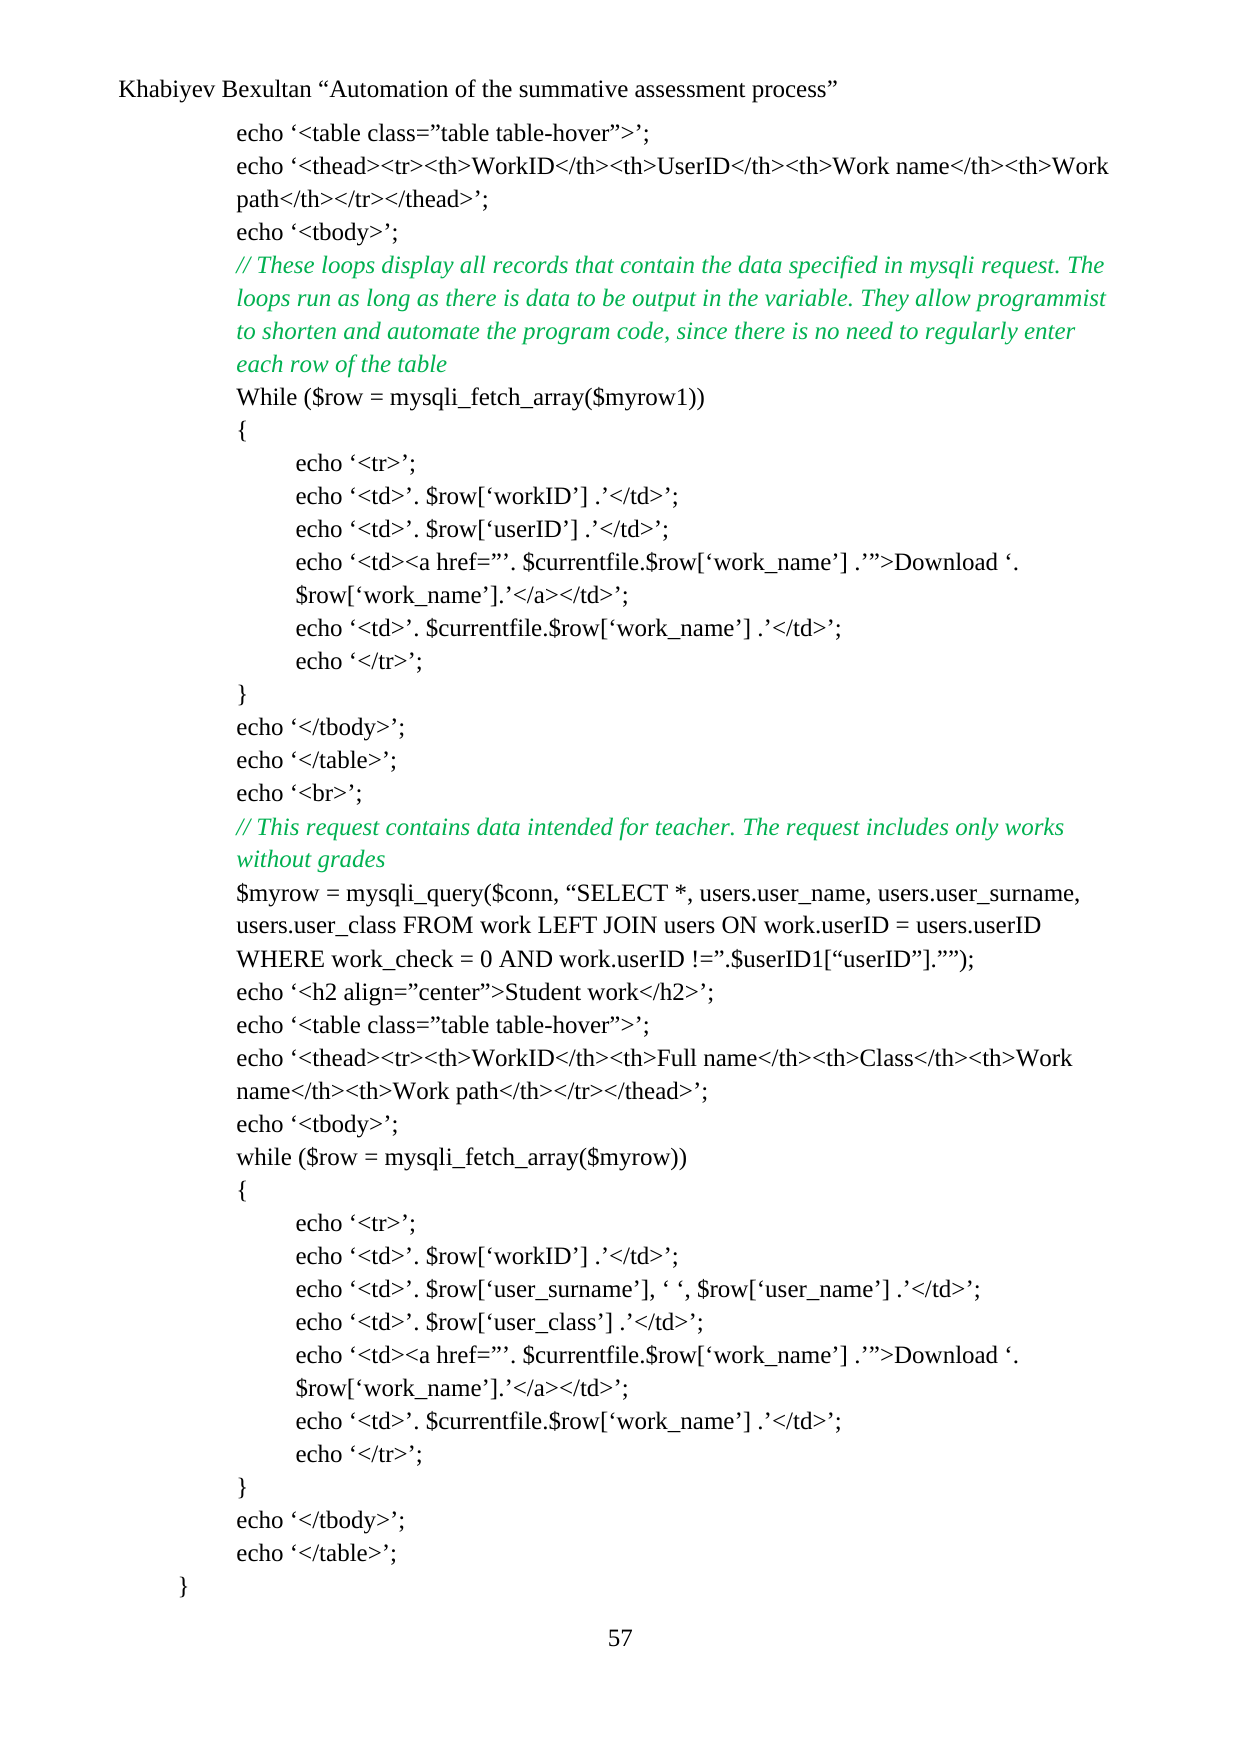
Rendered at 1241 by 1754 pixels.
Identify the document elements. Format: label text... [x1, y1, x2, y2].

text echo ‘<td>’. $row[‘userID’] .’</td>’; [236, 514, 1122, 543]
text echo ‘<td>’. $row[‘user_surname’], ‘ ‘, $row[‘user_name’] .’</td>’; [236, 1274, 1122, 1303]
text echo ‘<td>’. $row[‘user_class’] .’</td>’; [236, 1307, 1122, 1336]
text echo ‘<td><a href=”’. $currentfile.$row[‘work_name’] .’”>Download ‘.$row[‘work_name’].’</a></td>’; [295, 547, 1122, 609]
text echo ‘<tr>’; [236, 448, 1122, 477]
text echo ‘<thead><tr><th>WorkID</th><th>Full name</th><th>Class</th><th>Work name</th><th>Work path</th></tr></thead>’; [236, 1043, 1122, 1104]
text echo ‘<td>’. $currentfile.$row[‘work_name’] .’</td>’; [236, 613, 1122, 642]
text echo ‘<tbody>’; [177, 217, 1122, 246]
text echo ‘<thead><tr><th>WorkID</th><th>UserID</th><th>Work name</th><th>Work path</th></tr></thead>’; [236, 151, 1122, 213]
text echo ‘<td>’. $row[‘workID’] .’</td>’; [236, 1241, 1122, 1269]
text // This request contains data intended for teacher. The request includes only works without grades [236, 812, 1122, 873]
text echo ‘<td><a href=”’. $currentfile.$row[‘work_name’] .’”>Download ‘.$row[‘work_name’].’</a></td>’; [295, 1340, 1122, 1402]
text } [177, 1472, 1122, 1501]
text echo ‘<table class=”table table-hover”>’; [177, 118, 1122, 147]
text echo ‘</table>’; [177, 746, 1122, 774]
text echo ‘</table>’; [177, 1538, 1122, 1567]
text echo ‘</tr>’; [236, 646, 1122, 675]
text { [177, 1175, 1122, 1203]
text // These loops display all records that contain the data specified in mysqli request. The loops run as long as there is data to be output in the variable. They allow programmist to shorten and automate the program code, since there is no need to regularly enter each row of the table [236, 250, 1122, 378]
text echo ‘<tr>’; [236, 1208, 1122, 1237]
text { [177, 415, 1122, 444]
text echo ‘</tbody>’; [177, 712, 1122, 741]
text echo ‘<h2 align=”center”>Student work</h2>’; [177, 977, 1122, 1005]
text echo ‘</tr>’; [236, 1439, 1122, 1468]
text echo ‘<td>’. $currentfile.$row[‘work_name’] .’</td>’; [236, 1406, 1122, 1435]
text echo ‘<table class=”table table-hover”>’; [177, 1010, 1122, 1038]
text echo ‘<br>’; [177, 778, 1122, 807]
text } [118, 1571, 1122, 1600]
text } [177, 679, 1122, 708]
text $myrow = mysqli_query($conn, “SELECT *, users.user_name, users.user_surname, users.user_class FROM work LEFT JOIN users ON work.userID = users.userID WHERE work_check = 0 AND work.userID !=”.$userID1[“userID”].””); [236, 878, 1122, 972]
text echo ‘</tbody>’; [177, 1505, 1122, 1534]
text echo ‘<td>’. $row[‘workID’] .’</td>’; [236, 481, 1122, 510]
text echo ‘<tbody>’; [177, 1109, 1122, 1137]
text while ($row = mysqli_fetch_array($myrow)) [177, 1142, 1122, 1171]
text While ($row = mysqli_fetch_array($myrow1)) [177, 382, 1122, 411]
